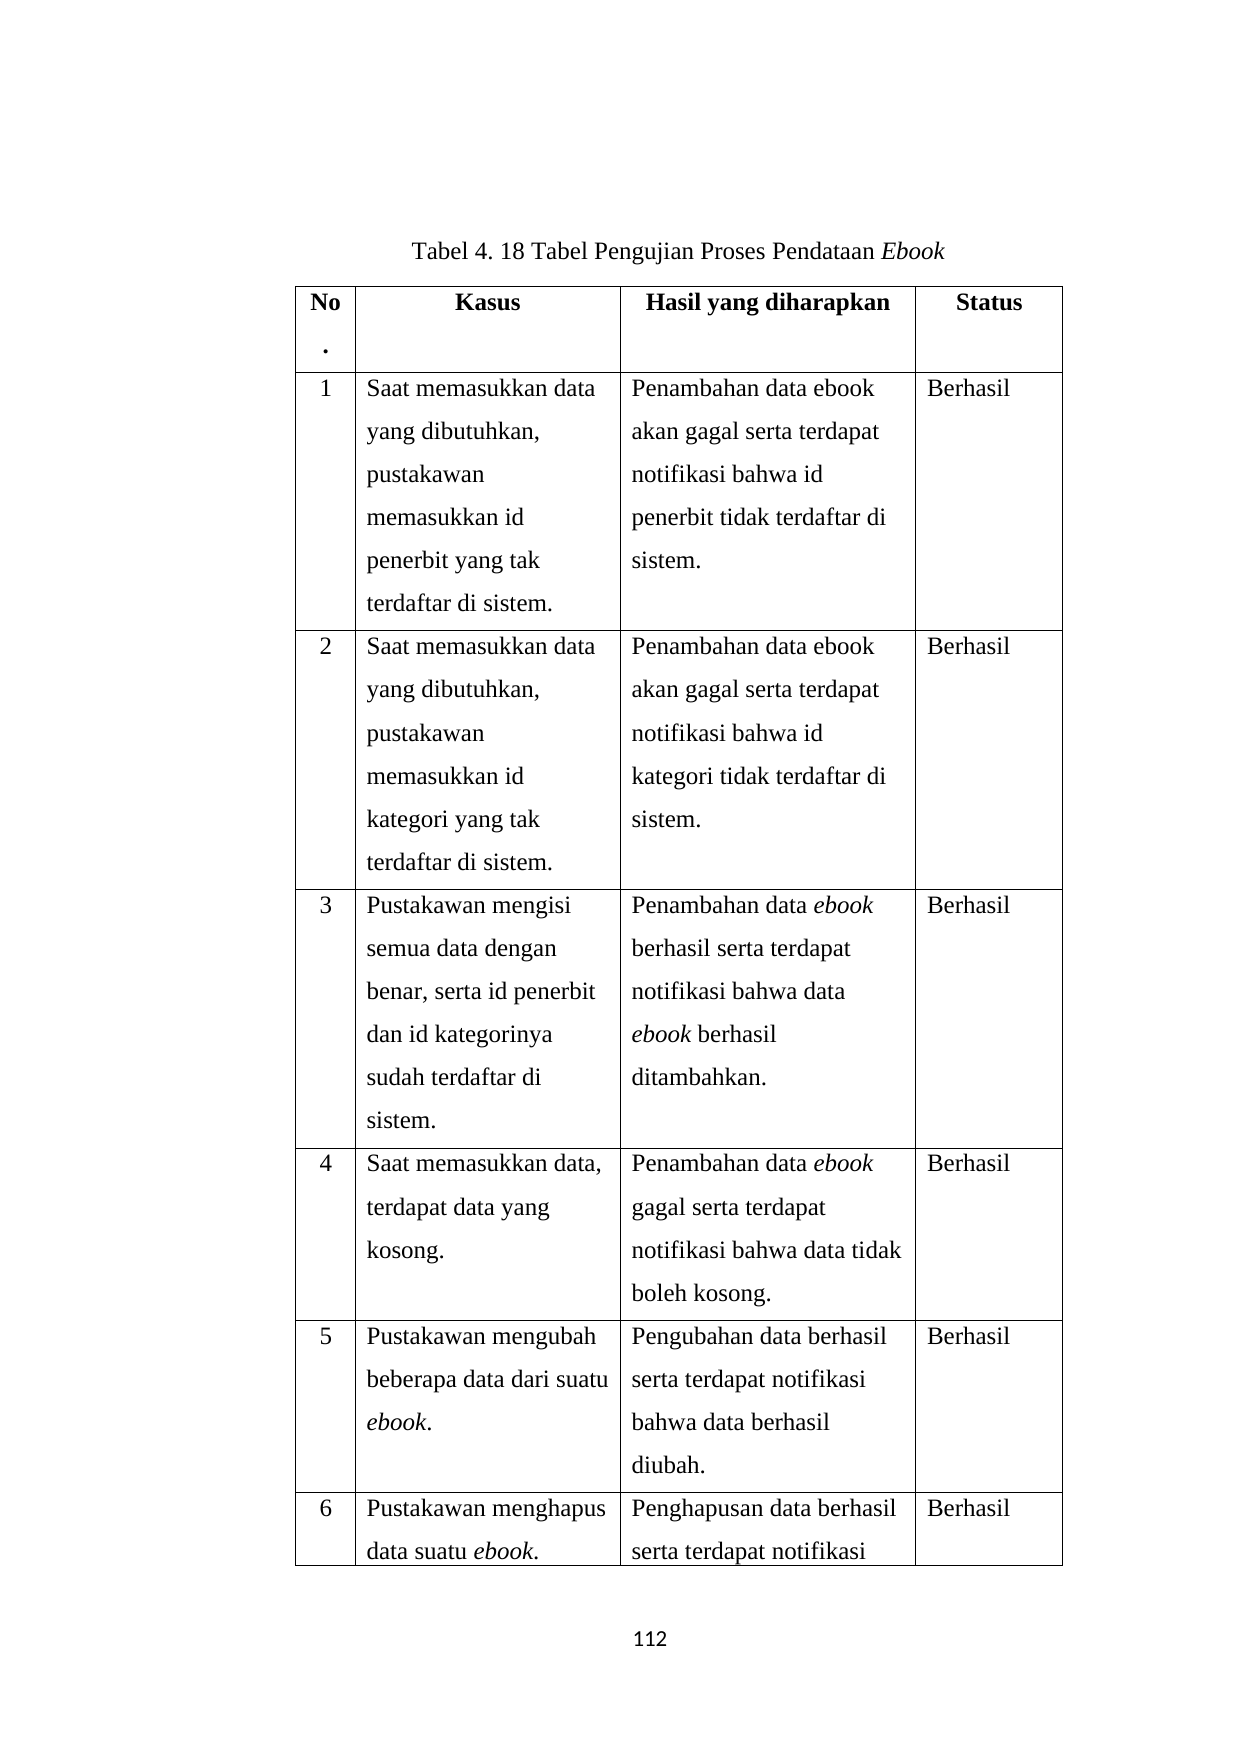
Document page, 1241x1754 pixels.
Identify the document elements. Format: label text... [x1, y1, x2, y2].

table_cell Penambahan data ebook akan gagal serta terdapat notifikasi bahwa id penerbit tidak terdaftar di sistem. [621, 373, 915, 630]
table_cell Berhasil [916, 373, 1062, 630]
table_cell 6 [296, 1493, 355, 1565]
table_cell Penambahan data ebook gagal serta terdapat notifikasi bahwa data tidak boleh kosong. [621, 1149, 915, 1320]
table_cell Pustakawan mengubah beberapa data dari suatu ebook. [356, 1321, 620, 1492]
table_cell 5 [296, 1321, 355, 1492]
table_cell Saat memasukkan data, terdapat data yang kosong. [356, 1149, 620, 1320]
table_cell 2 [296, 631, 355, 889]
table_cell Pustakawan mengisi semua data dengan benar, serta id penerbit dan id kategorinya sudah terdaftar di sistem. [356, 890, 620, 1147]
table_header No. [296, 287, 355, 372]
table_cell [621, 1493, 915, 1565]
text Tabel 4. 18 Tabel Pengujian Proses Pendataan Ebook [295, 236, 1063, 265]
table_cell Berhasil [916, 1149, 1062, 1320]
table_cell Saat memasukkan data yang dibutuhkan, pustakawan memasukkan id kategori yang tak terdaftar di sistem. [356, 631, 620, 889]
table_header Hasil yang diharapkan [621, 287, 915, 372]
table_cell Saat memasukkan data yang dibutuhkan, pustakawan memasukkan id penerbit yang tak terdaftar di sistem. [356, 373, 620, 630]
table_cell 3 [296, 890, 355, 1147]
table_cell Berhasil [916, 1321, 1062, 1492]
table_cell Berhasil [916, 1493, 1062, 1565]
table_header Status [916, 287, 1062, 372]
table_header Kasus [356, 287, 620, 372]
table_cell Penambahan data ebook berhasil serta terdapat notifikasi bahwa data ebook berhasil ditambahkan. [621, 890, 915, 1147]
table_cell 1 [296, 373, 355, 630]
table_cell Berhasil [916, 631, 1062, 889]
table_cell Pengubahan data berhasil serta terdapat notifikasi bahwa data berhasil diubah. [621, 1321, 915, 1492]
table_cell 4 [296, 1149, 355, 1320]
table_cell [356, 1493, 620, 1565]
table_cell Penambahan data ebook akan gagal serta terdapat notifikasi bahwa id kategori tidak terdaftar di sistem. [621, 631, 915, 889]
table_cell Berhasil [916, 890, 1062, 1147]
